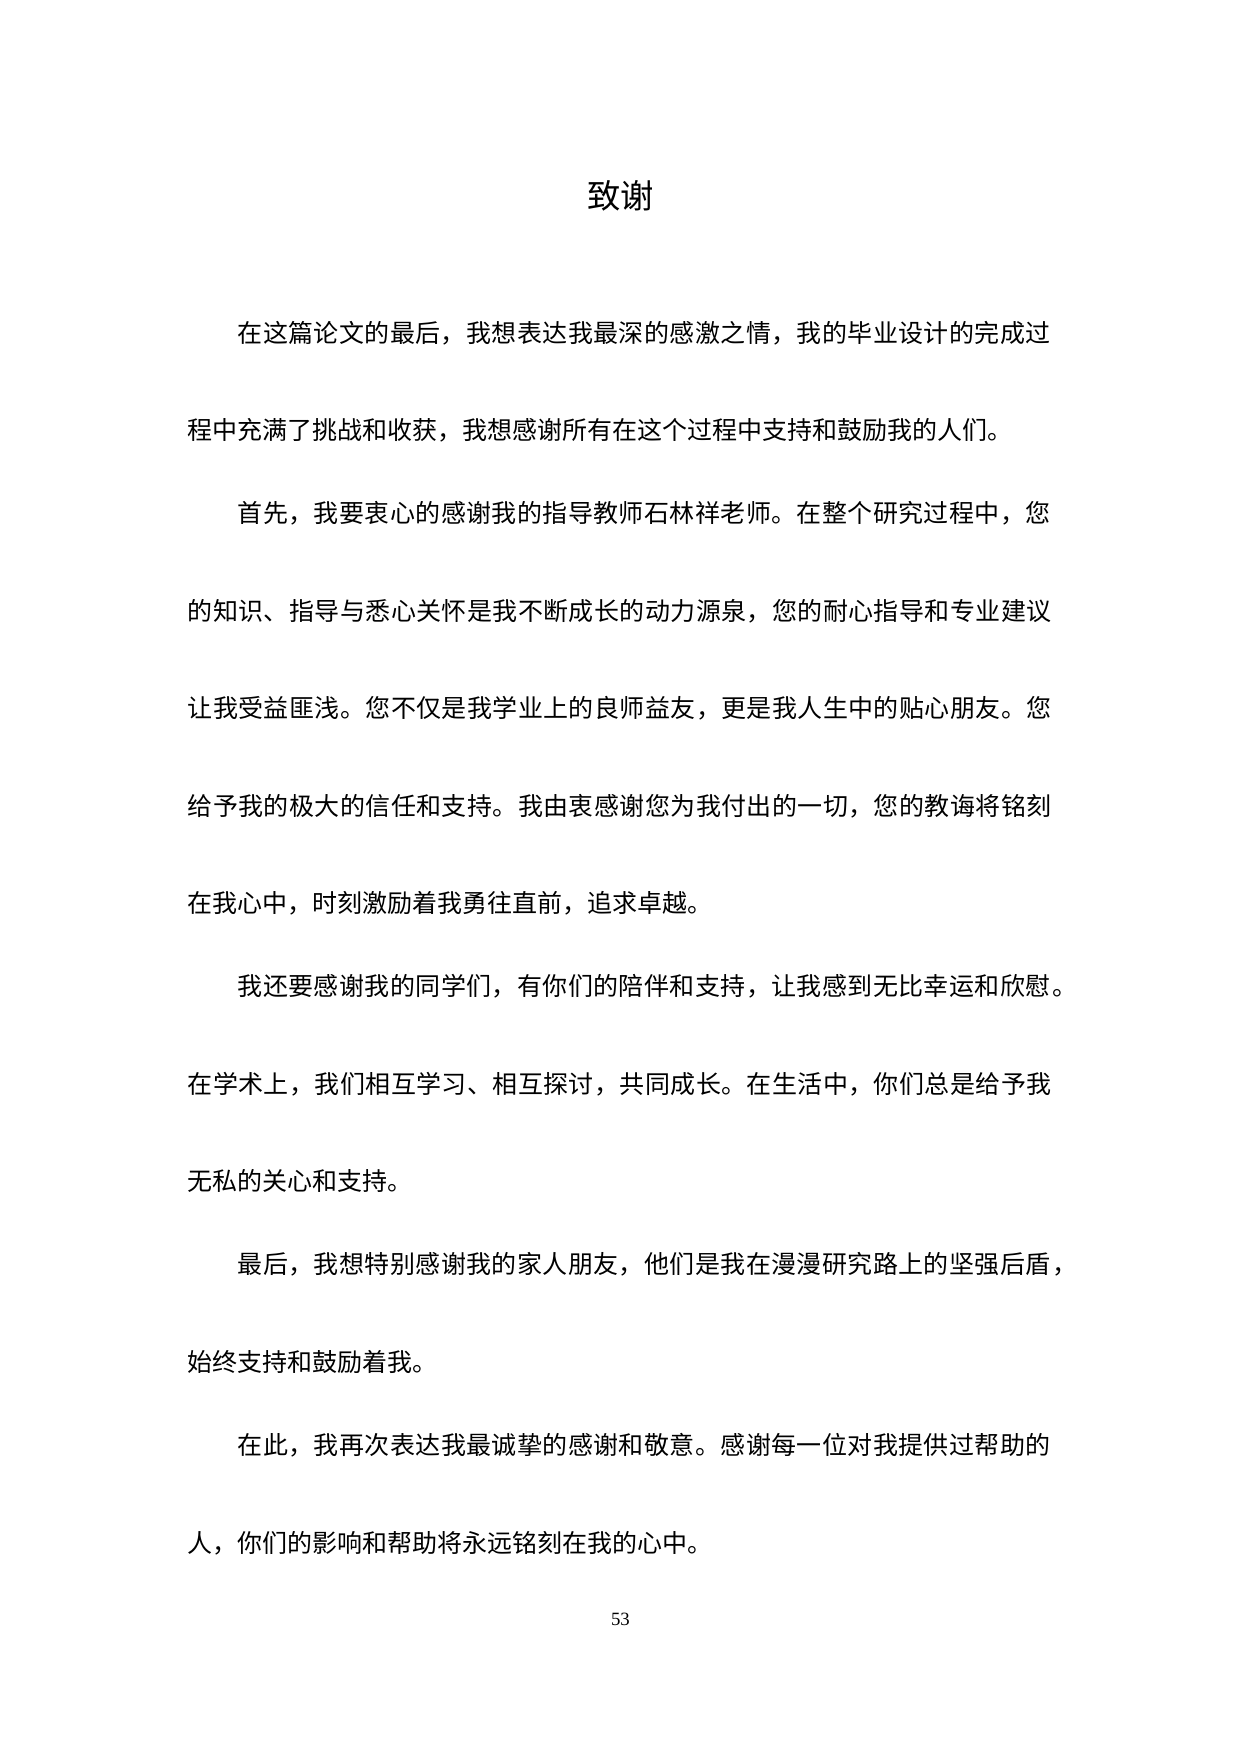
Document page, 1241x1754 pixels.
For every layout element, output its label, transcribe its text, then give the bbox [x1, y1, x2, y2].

text 致谢 [187, 162, 1053, 227]
text 首先，我要衷心的感谢我的指导教师石林祥老师。在整个研究过程中，您的知识、指导与悉心关怀是我不断成长的动力源泉，您的耐心指导和专业建议让我受益匪浅。您不仅是我学业上的良师益友，更是我人生中的贴心朋友。您给予我的极大的信任和支持。我由衷感谢您为我付出的一切，您的教诲将铭刻在我心中，时刻激励着我勇往直前，追求卓越。 [187, 479, 1053, 934]
text 最后，我想特别感谢我的家人朋友，他们是我在漫漫研究路上的坚强后盾，始终支持和鼓励着我。 [187, 1231, 1053, 1393]
text 我还要感谢我的同学们，有你们的陪伴和支持，让我感到无比幸运和欣慰。在学术上，我们相互学习、相互探讨，共同成长。在生活中，你们总是给予我无私的关心和支持。 [187, 952, 1053, 1212]
text 在这篇论文的最后，我想表达我最深的感激之情，我的毕业设计的完成过程中充满了挑战和收获，我想感谢所有在这个过程中支持和鼓励我的人们。 [187, 299, 1053, 461]
text 在此，我再次表达我最诚挚的感谢和敬意。感谢每一位对我提供过帮助的人，你们的影响和帮助将永远铭刻在我的心中。 [187, 1411, 1053, 1574]
